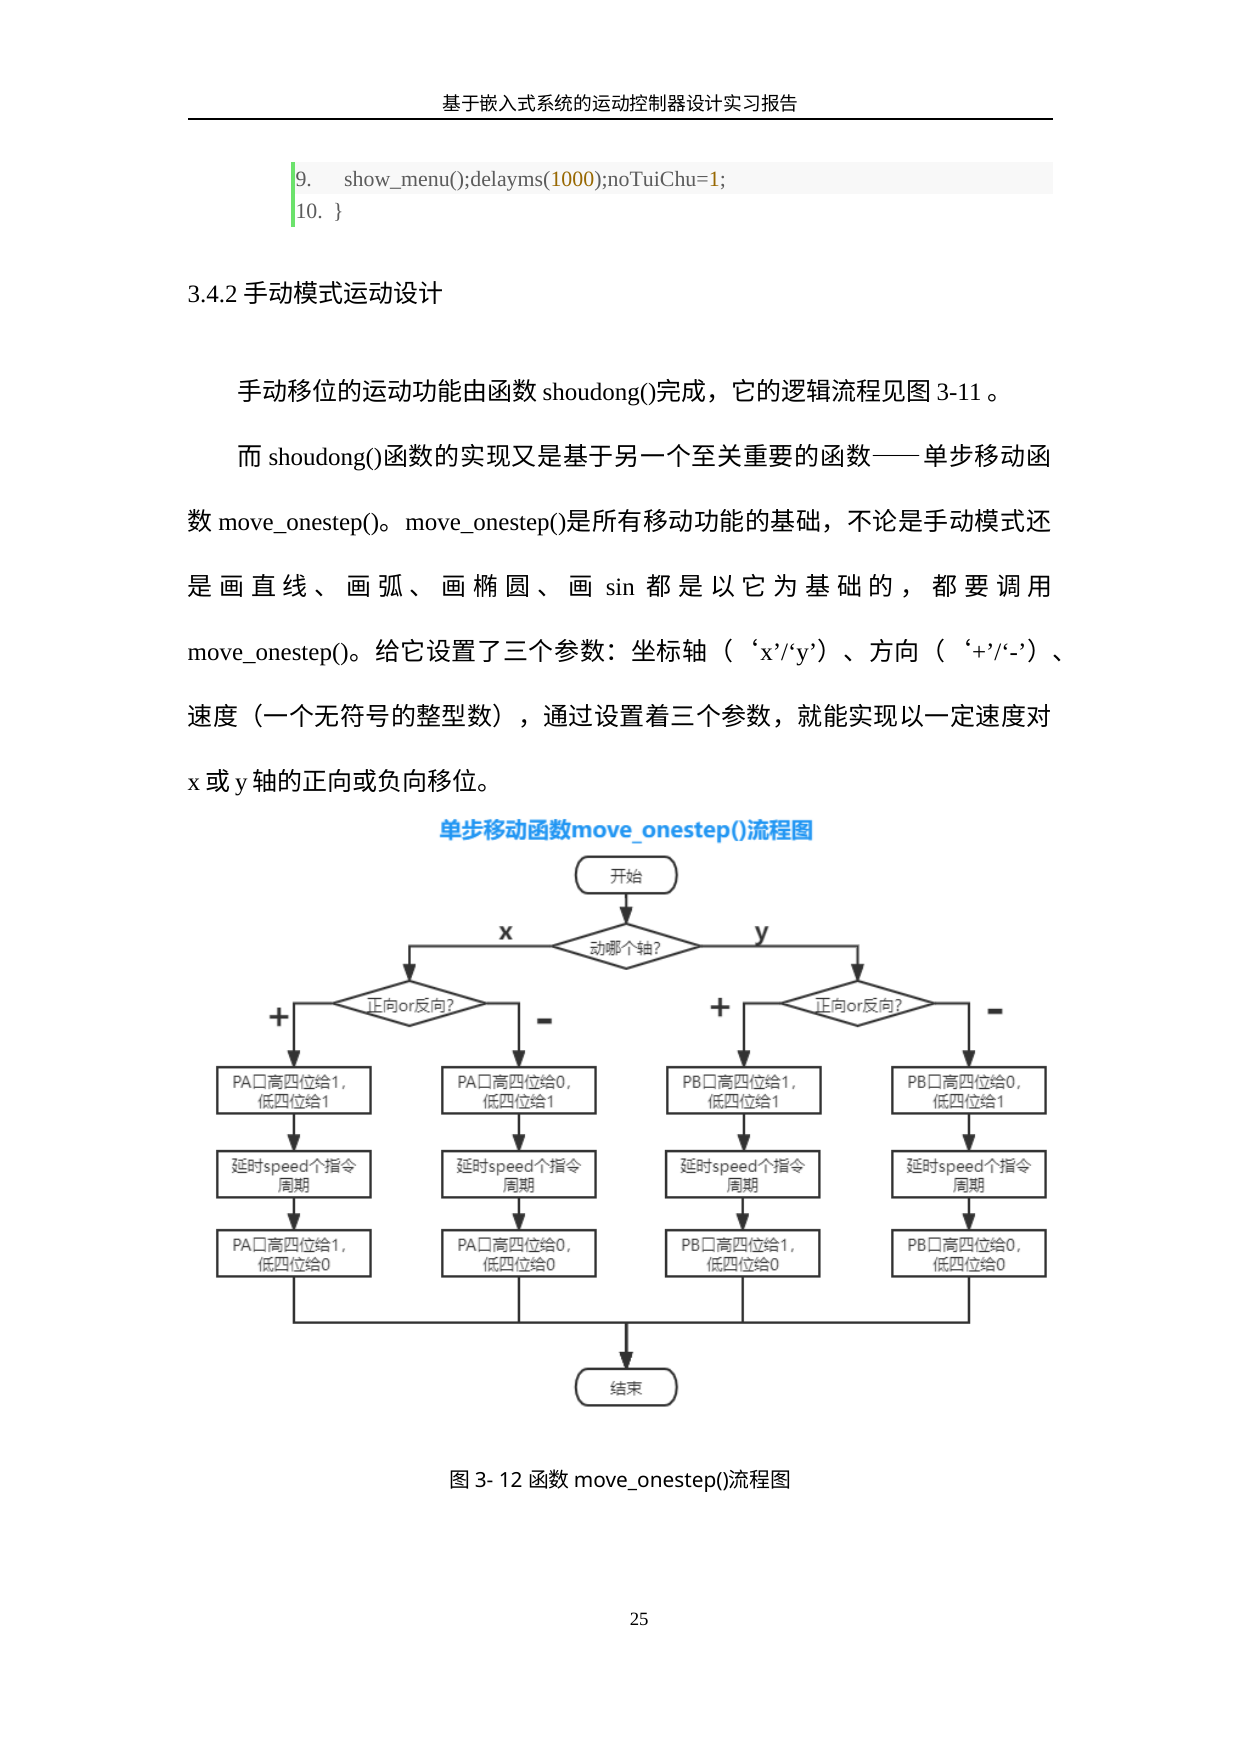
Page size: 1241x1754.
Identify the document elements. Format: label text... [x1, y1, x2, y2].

text 手动移位的运动功能由函数shoudong()完成，它的逻辑流程见图3-11 。 [187, 357, 1053, 422]
list } [295, 194, 1053, 227]
list show_menu();delayms(1000);noTuiChu=1; [295, 162, 1053, 194]
text 而shoudong()函数的实现又是基于另一个至关重要的函数——单步移动函数move_onestep()。move_onestep()是所有移动功能的基础，不论是手动模式还是画直线、画弧、画椭圆、画sin都是以它为基础的，都要调用move_onestep()。给它设置了三个参数：坐标轴（‘x’/‘y’）、方向（‘+’/‘-’）、速度（一个无符号的整型数），通过设置着三个参数，就能实现以一定速度对x或y轴的正向或负向移位。 [187, 422, 1053, 812]
subtitle 3.4.2 手动模式运动设计 [187, 259, 1053, 324]
text 图 3- 12 函数move_onestep()流程图 [187, 1462, 1053, 1494]
picture [187, 812, 1053, 1431]
